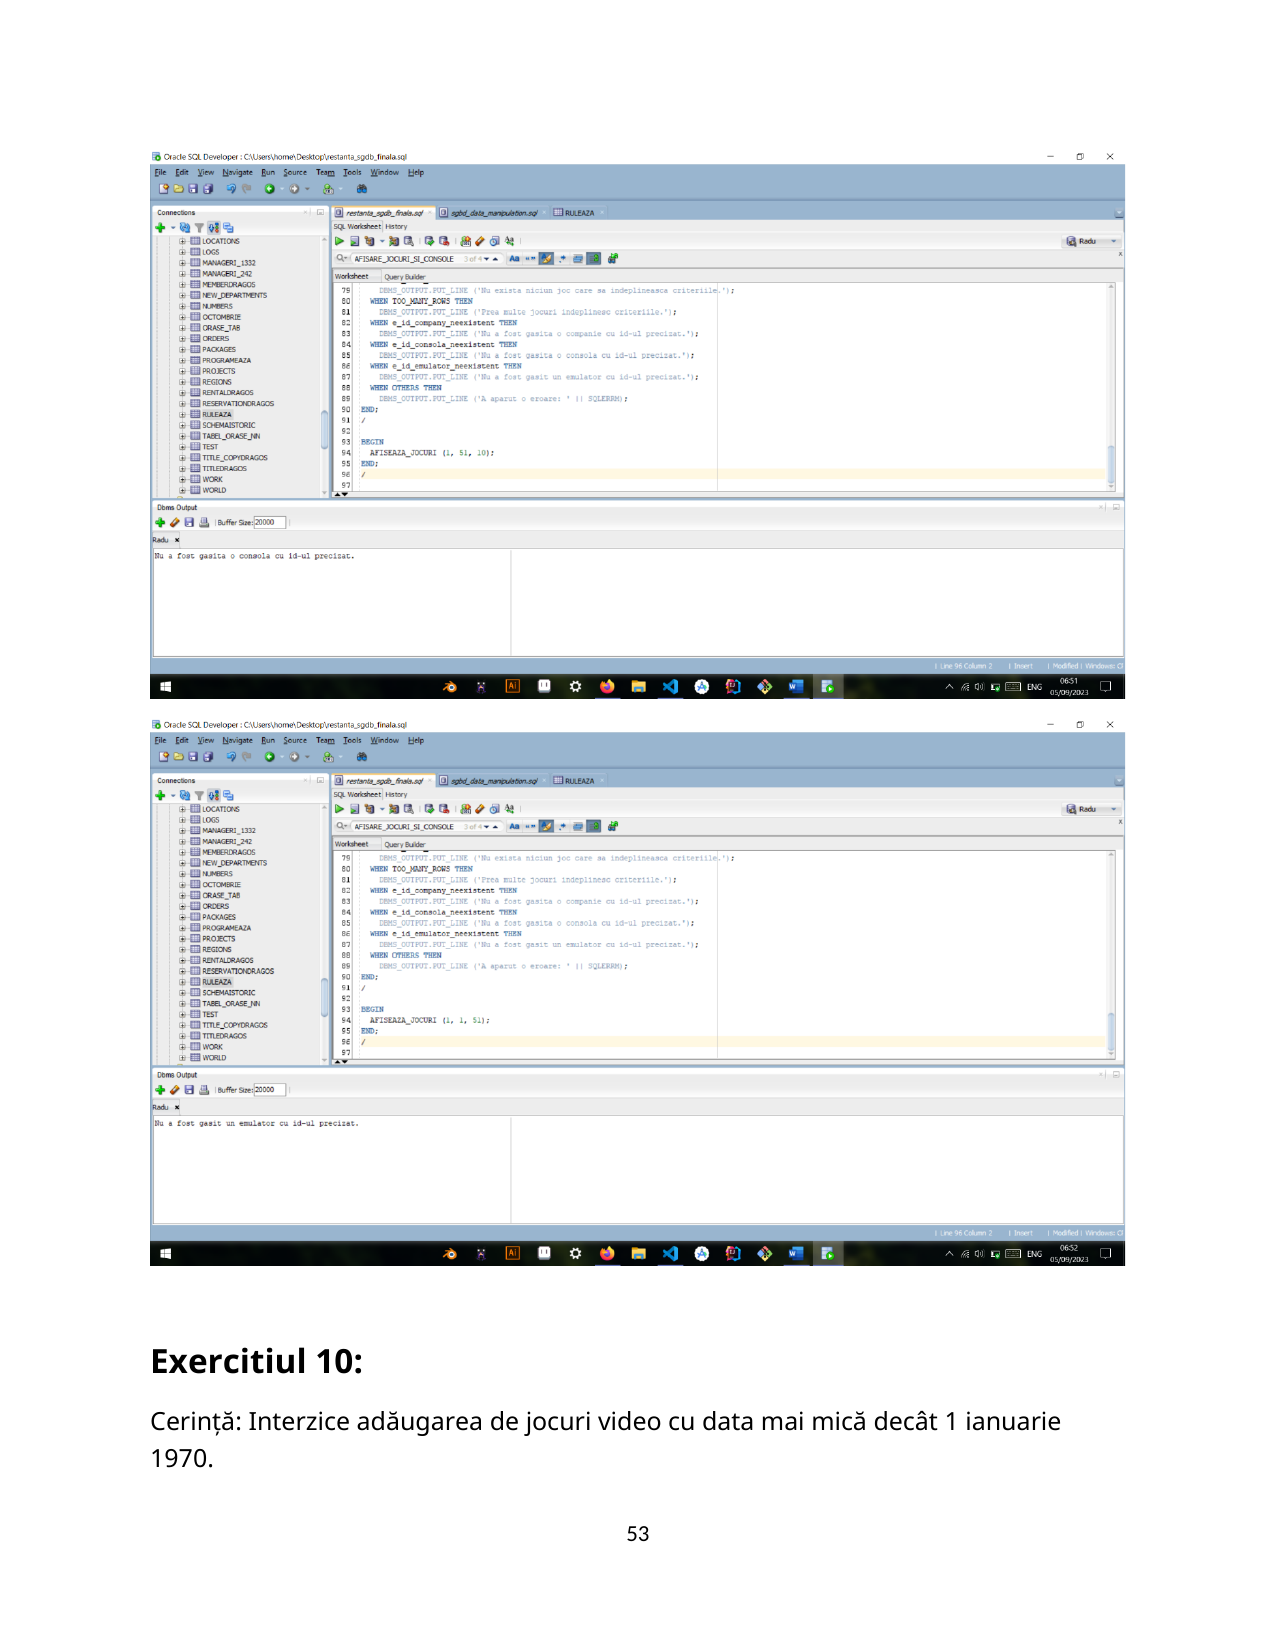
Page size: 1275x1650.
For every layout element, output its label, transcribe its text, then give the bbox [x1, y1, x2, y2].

picture [150, 717, 1125, 1266]
picture [150, 150, 1125, 699]
text Exercitiul 10: [150, 1338, 1125, 1383]
text Cerință: Interzice adăugarea de jocuri video cu data mai mică decât 1 ianuarie 1970. [150, 1404, 1125, 1474]
